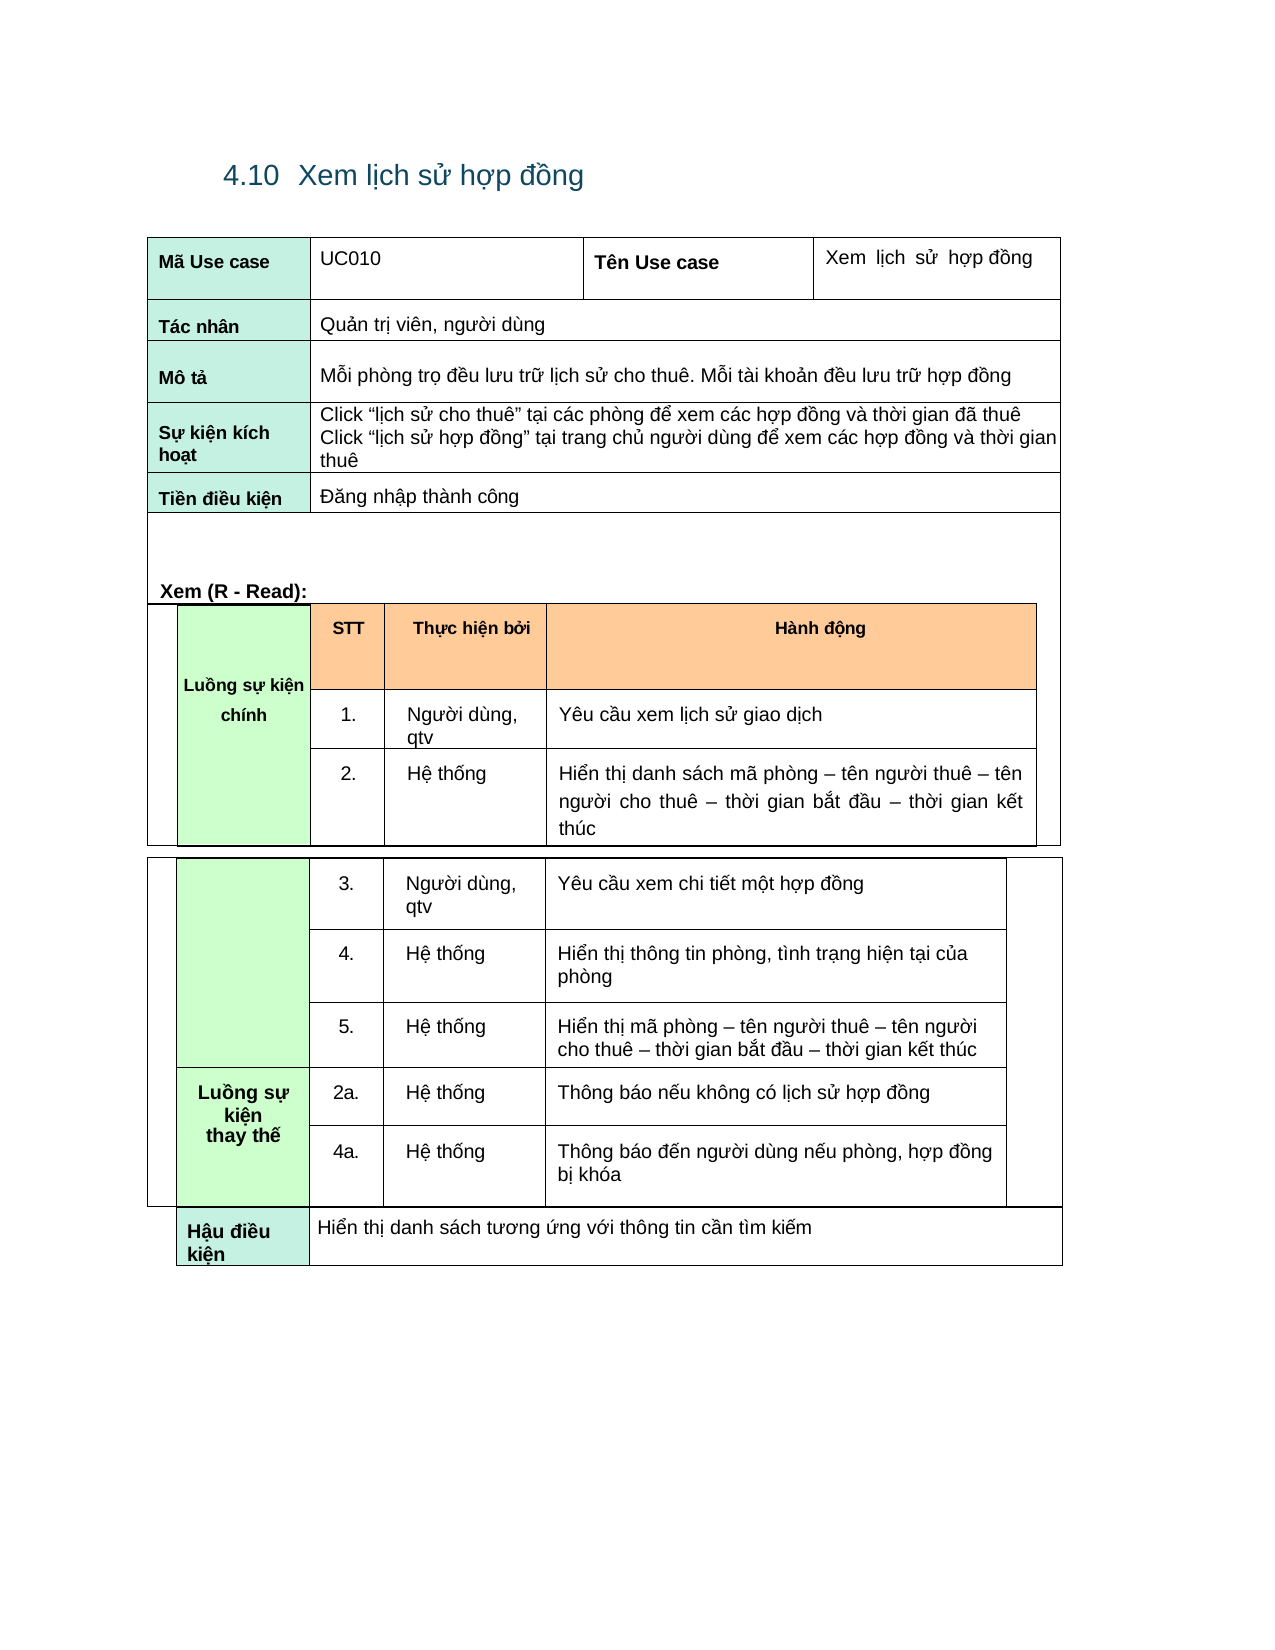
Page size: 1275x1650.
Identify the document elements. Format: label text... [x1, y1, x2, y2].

table_cell Sự kiện kích hoạt [148, 403, 310, 472]
table_header Yêu cầu xem chi tiết một hợp đồng [546, 859, 1006, 928]
table_header Người dùng, qtv [384, 859, 545, 928]
table_cell Hành động [547, 604, 1036, 689]
table_cell Hiển thị thông tin phòng, tình trạng hiện tại của phòng [546, 930, 1006, 1002]
table_cell Tiền điều kiện [148, 473, 310, 512]
table_cell Hiển thị danh sách tương ứng với thông tin cần tìm kiếm [310, 1208, 1062, 1265]
table_cell 2a. [310, 1068, 383, 1125]
table_cell Luồng sự kiện chính [178, 606, 310, 844]
table_header [1007, 858, 1062, 1206]
table_cell Yêu cầu xem lịch sử giao dịch [547, 690, 1036, 748]
table_cell Hệ thống [384, 1068, 545, 1125]
table_cell Hiển thị danh sách mã phòng – tên người thuê – tên người cho thuê – thời gian bắt đầu – thời gian kết thúc [547, 749, 1036, 844]
table_header 3. [310, 859, 383, 928]
table_cell Đăng nhập thành công [311, 473, 1060, 512]
table_cell 4a. [310, 1126, 383, 1206]
table_cell Click “lịch sử cho thuê” tại các phòng để xem các hợp đồng và thời gian đã thuê Click “lịch sử hợp đồng” tại trang chủ người dùng để xem các hợp đồng và thời gian thuê [311, 403, 1060, 472]
table_cell [148, 605, 177, 844]
table_cell Thông báo nếu không có lịch sử hợp đồng [546, 1068, 1006, 1125]
table_cell Thực hiện bởi [385, 604, 546, 689]
table_cell Hệ thống [384, 1126, 545, 1206]
table_cell Luồng sự kiện thay thế [177, 1068, 309, 1206]
table_cell STT [311, 604, 384, 689]
table_cell Thông báo đến người dùng nếu phòng, hợp đồng bị khóa [546, 1126, 1006, 1206]
table_header UC010 [311, 238, 583, 299]
table_cell 1. [311, 690, 384, 748]
table_cell 5. [310, 1003, 383, 1067]
table_cell Mỗi phòng trọ đều lưu trữ lịch sử cho thuê. Mỗi tài khoản đều lưu trữ hợp đồng [311, 341, 1060, 402]
table_cell 4. [310, 930, 383, 1002]
table_header [177, 859, 309, 1067]
table_header Xem lịch sử hợp đồng [814, 238, 1060, 299]
table_header [148, 858, 176, 1206]
table_cell Mô tả [148, 341, 310, 402]
table_cell Hiển thị mã phòng – tên người thuê – tên người cho thuê – thời gian bắt đầu – thời gian kết thúc [546, 1003, 1006, 1067]
table_cell Hệ thống [384, 930, 545, 1002]
table_cell Tác nhân [148, 300, 310, 340]
table_cell Hệ thống [385, 749, 546, 844]
table_cell 2. [311, 749, 384, 844]
table_cell Xem (R - Read): [148, 513, 1060, 603]
table_cell Hậu điều kiện [177, 1208, 309, 1265]
table_cell [1037, 603, 1060, 844]
subtitle Xem lịch sử hợp đồng [223, 158, 1139, 192]
table_header Mã Use case [148, 238, 310, 299]
table_header Tên Use case [584, 238, 813, 299]
table_cell Người dùng, qtv [385, 690, 546, 748]
table_cell Quản trị viên, người dùng [311, 300, 1060, 340]
table_cell Hệ thống [384, 1003, 545, 1067]
